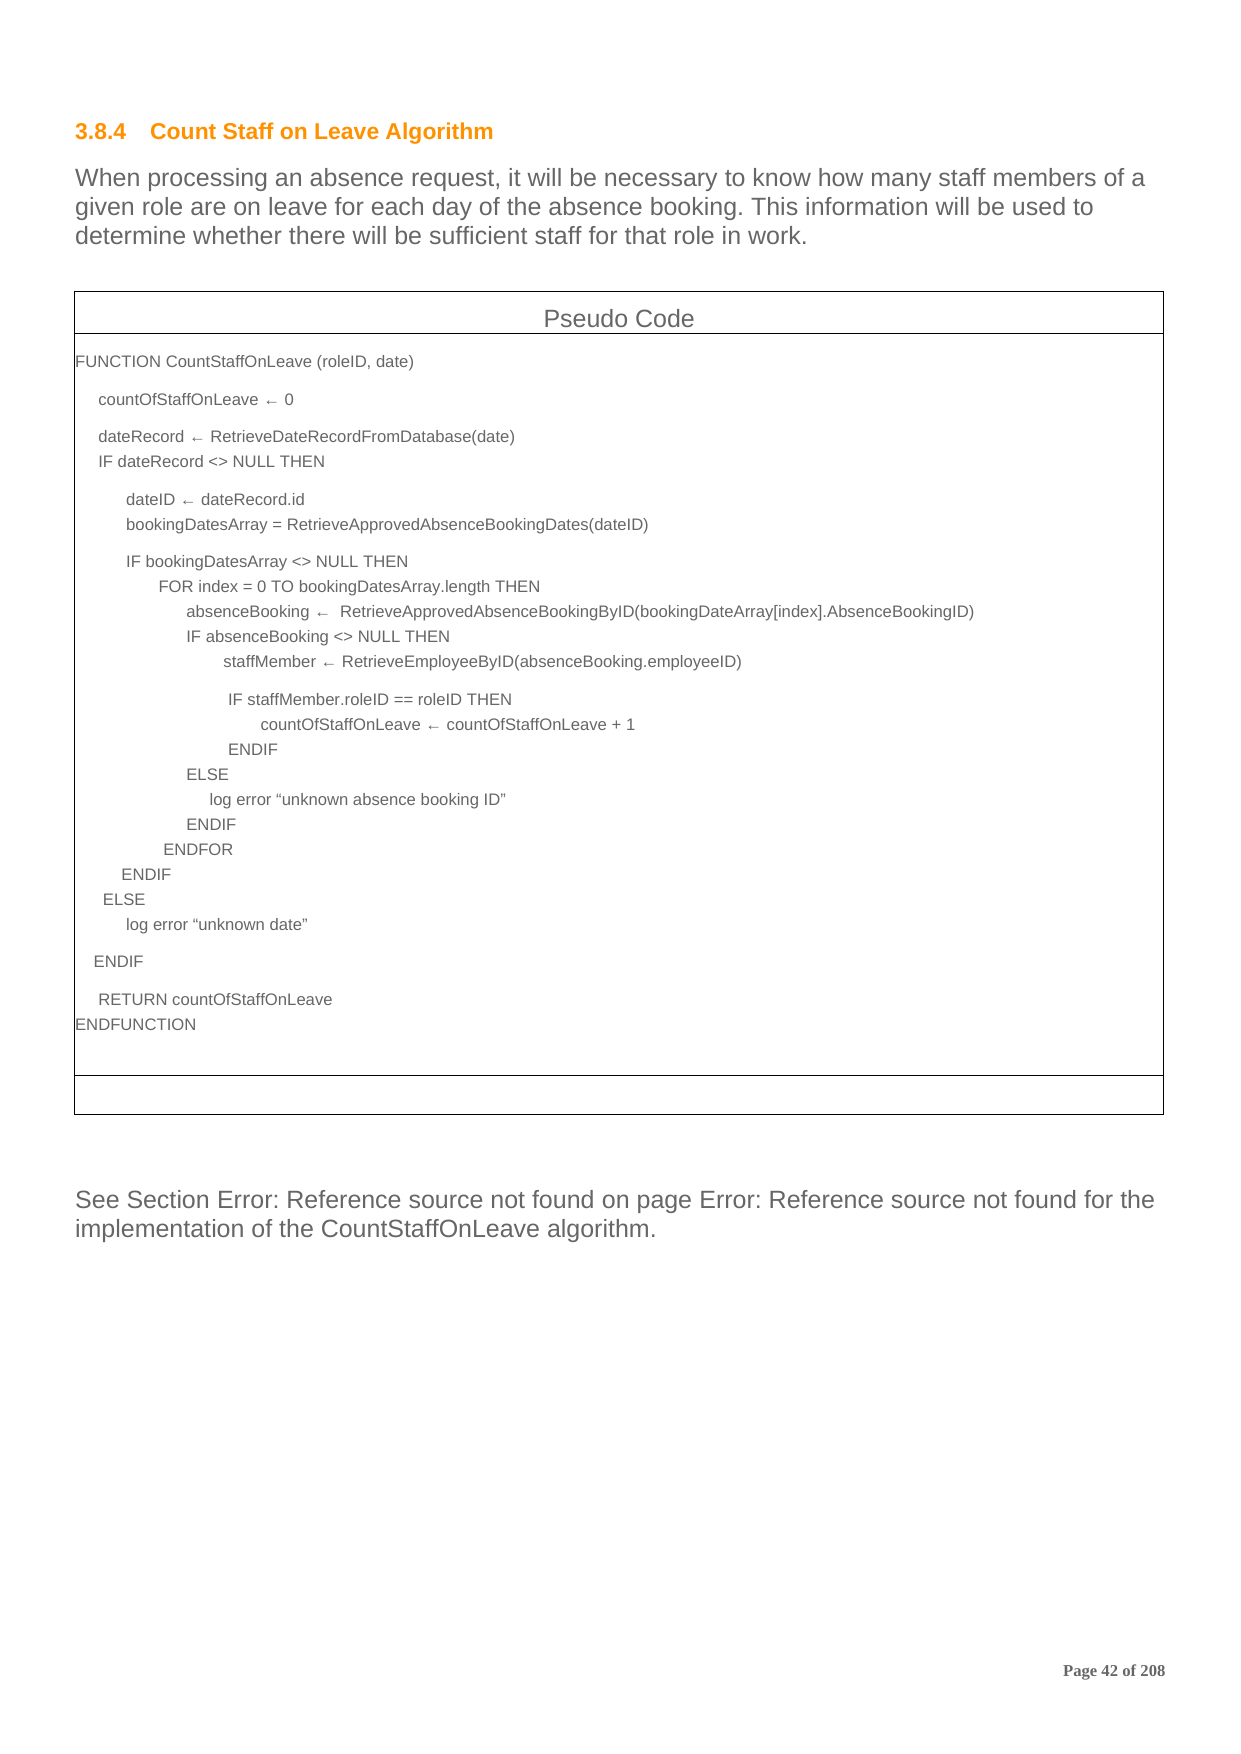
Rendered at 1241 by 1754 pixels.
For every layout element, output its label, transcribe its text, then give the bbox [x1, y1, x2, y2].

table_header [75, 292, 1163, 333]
text When processing an absence request, it will be necessary to know how many staff members of a given role are on leave for each day of the absence booking. This information will be used to determine whether there will be sufficient staff for that role in work. [75, 163, 1165, 249]
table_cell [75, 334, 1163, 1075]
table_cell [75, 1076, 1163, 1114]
subtitle Count Staff on Leave Algorithm [75, 118, 1165, 144]
text See Section 4.8.5 on page 100 for the implementation of the CountStaffOnLeave algorithm. [75, 1185, 1165, 1242]
